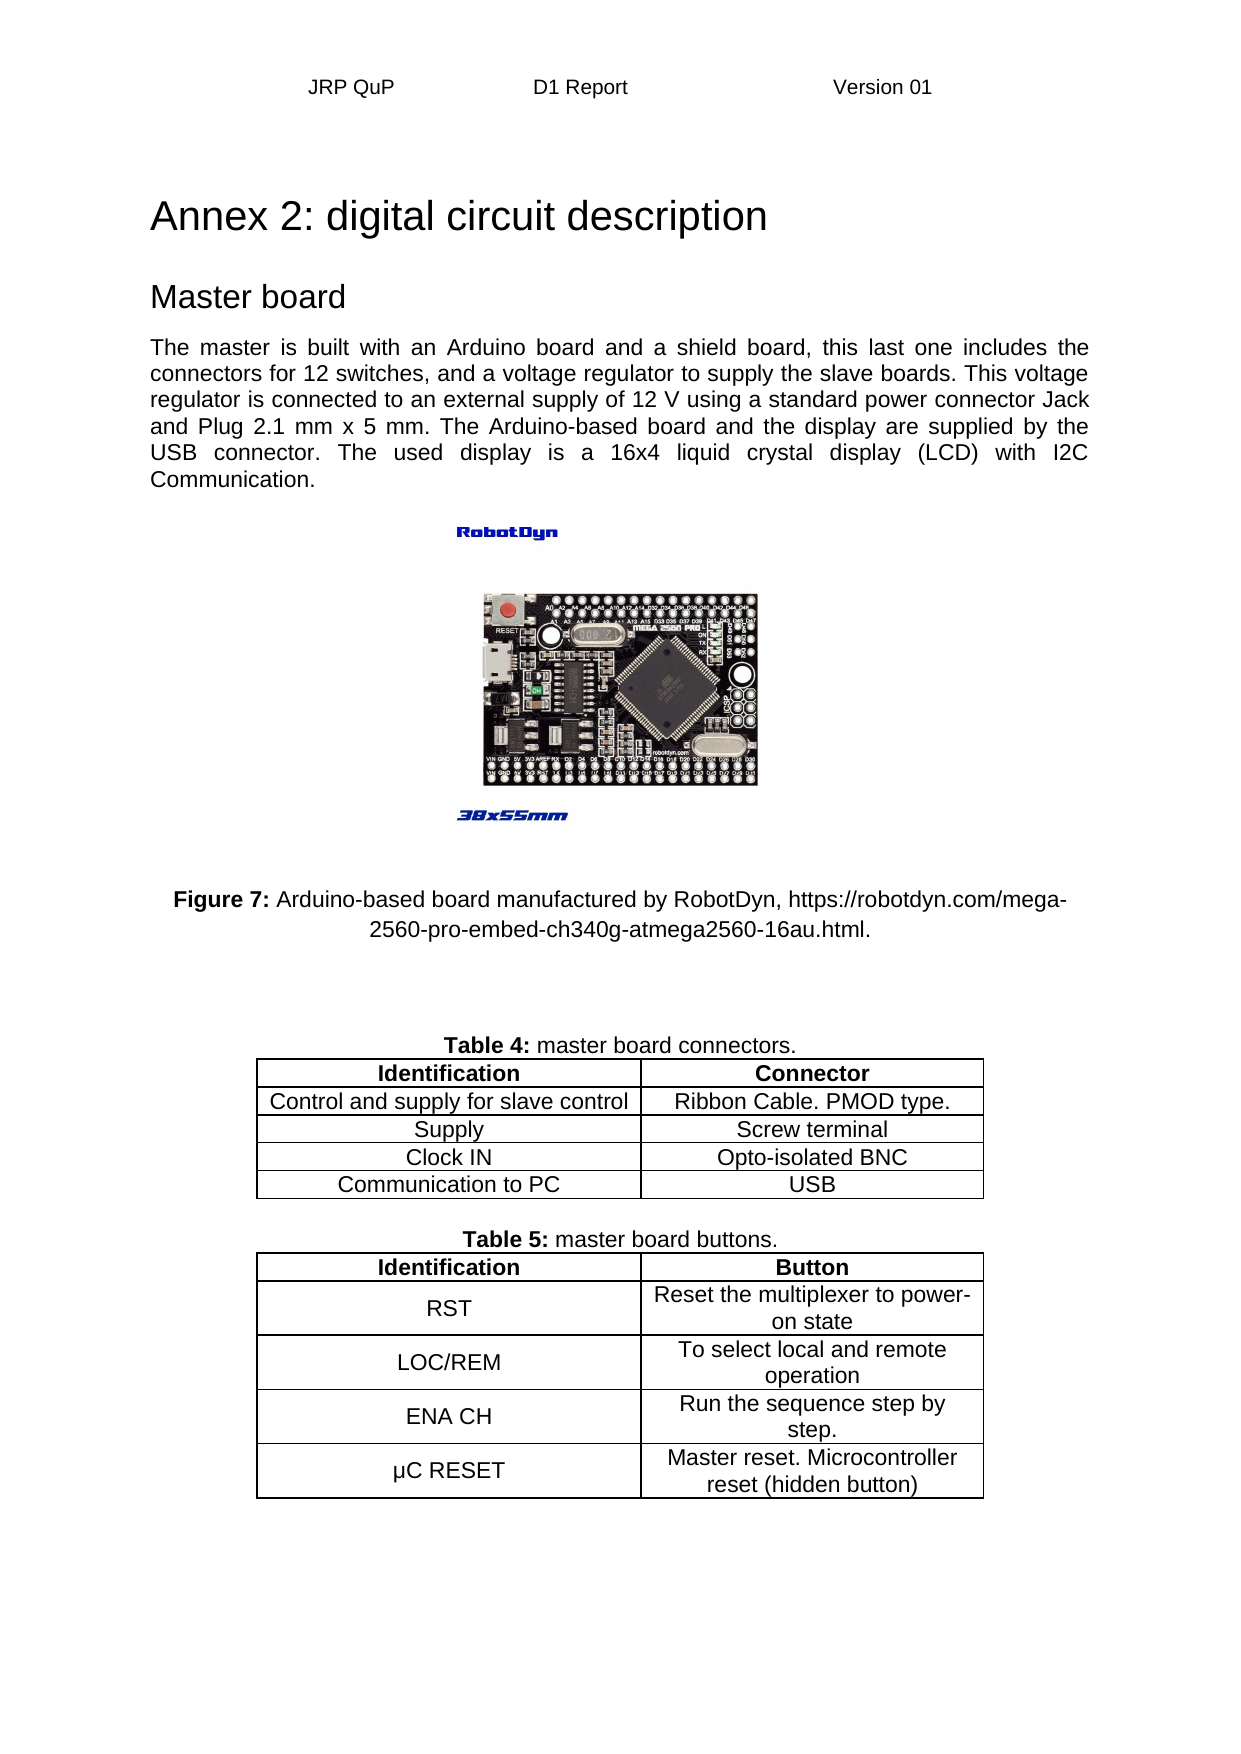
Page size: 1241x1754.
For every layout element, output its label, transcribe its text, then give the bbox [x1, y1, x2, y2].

table_cell μC RESET [258, 1444, 640, 1497]
table_cell Clock IN [258, 1143, 640, 1170]
table_cell USB [642, 1171, 983, 1198]
text Table 4: master board connectors. [150, 1032, 1090, 1058]
text The master is built with an Arduino board and a shield board, this last one includes the connectors for 12 switches, and a voltage regulator to supply the slave boards. This voltage regulator is connected to an external supply of 12 V using a standard power connector Jack and Plug 2.1 mm x 5 mm. The Arduino-based board and the display are supplied by the USB connector. The used display is a 16x4 liquid crystal display (LCD) with I2C Communication. [150, 334, 1090, 492]
table_cell Ribbon Cable. PMOD type. [642, 1088, 983, 1114]
table_cell Communication to PC [258, 1171, 640, 1198]
subtitle Annex 2: digital circuit description [150, 192, 1090, 239]
table_cell Master reset. Microcontroller reset (hidden button) [642, 1444, 983, 1497]
table_cell To select local and remote operation [642, 1336, 983, 1388]
table_cell Control and supply for slave control [258, 1088, 640, 1114]
table_header Button [642, 1254, 983, 1280]
text Figure 7: Arduino-based board manufactured by RobotDyn, https://robotdyn.com/mega-2560-pro-embed-ch340g-atmega2560-16au.html. [150, 886, 1090, 942]
table_cell ENA CH [258, 1390, 640, 1443]
text Table 5: master board buttons. [150, 1226, 1090, 1252]
table_cell Reset the multiplexer to power-on state [642, 1282, 983, 1334]
table_cell Opto-isolated BNC [642, 1143, 983, 1170]
picture [448, 518, 792, 861]
table_header Identification [258, 1254, 640, 1280]
table_cell LOC/REM [258, 1336, 640, 1388]
subtitle Master board [150, 277, 1090, 316]
table_cell Screw terminal [642, 1116, 983, 1142]
table_header Identification [258, 1060, 640, 1086]
table_cell Run the sequence step by step. [642, 1390, 983, 1443]
table_header Connector [642, 1060, 983, 1086]
table_cell Supply [258, 1116, 640, 1142]
table_cell RST [258, 1282, 640, 1334]
